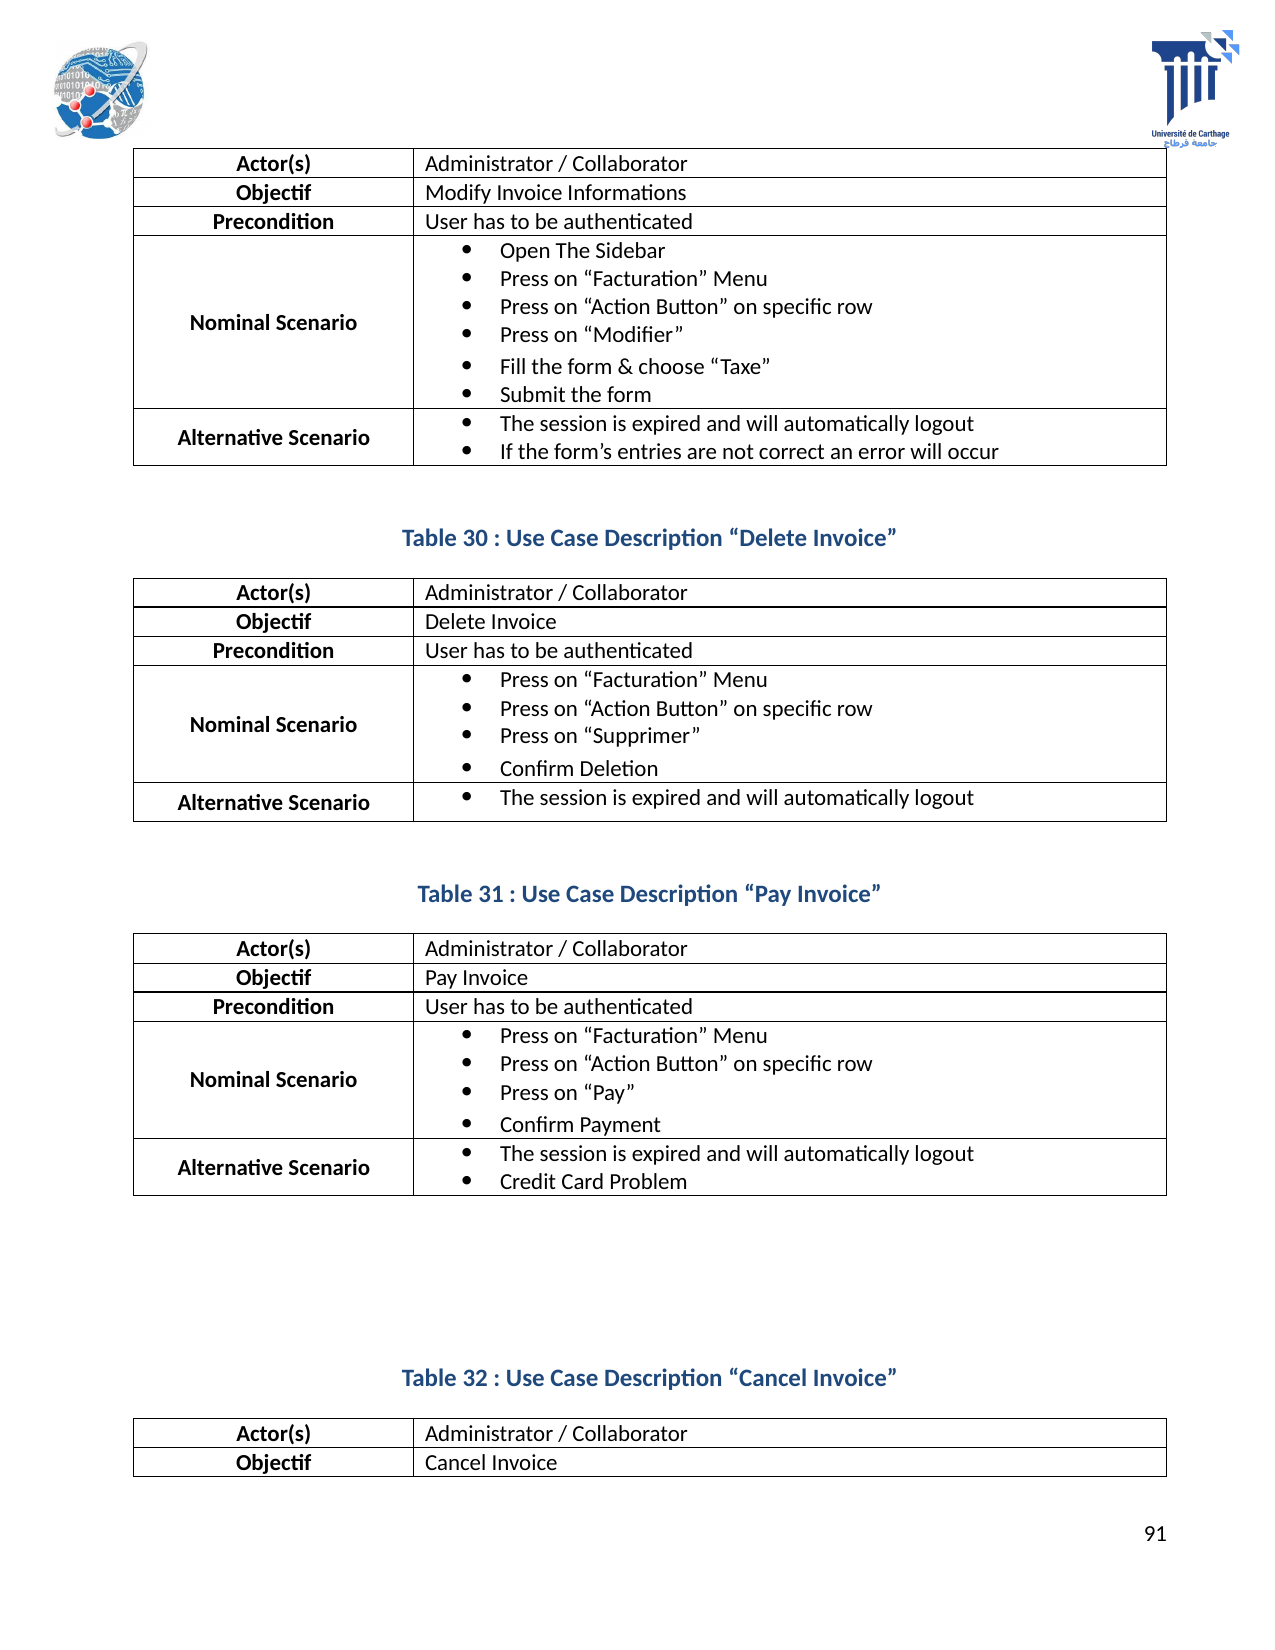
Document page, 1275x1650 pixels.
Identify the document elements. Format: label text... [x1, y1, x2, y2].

table_header Administrator / Collaborator [414, 149, 1166, 177]
table_cell Precondition [134, 207, 413, 235]
table_cell Nominal Scenario [134, 666, 413, 782]
table_header Administrator / Collaborator [414, 934, 1166, 962]
table_cell Nominal Scenario [134, 1022, 413, 1138]
table_cell Press on “Facturation” Menu Press on “Action Button” on specific row Press on “Pay” Confirm Payment [414, 1022, 1166, 1138]
table_cell Open The Sidebar Press on “Facturation” Menu Press on “Action Button” on specific row Press on “Modifier” Fill the form & choose “Taxe” Submit the form [414, 236, 1166, 408]
table_cell Nominal Scenario [134, 236, 413, 408]
table_cell Pay Invoice [414, 964, 1166, 991]
table_cell Cancel Invoice [414, 1448, 1166, 1476]
table_header Actor(s) [134, 934, 413, 962]
table_cell User has to be authenticated [414, 637, 1166, 664]
table_cell User has to be authenticated [414, 207, 1166, 235]
table_cell The session is expired and will automatically logout If the form’s entries are not correct an error will occur [414, 409, 1166, 465]
table_cell Alternative Scenario [134, 1139, 413, 1195]
table_cell Objectif [134, 608, 413, 636]
table_cell Delete Invoice [414, 608, 1166, 636]
table_cell Objectif [134, 1448, 413, 1476]
table_header Administrator / Collaborator [414, 1419, 1166, 1447]
table_cell Precondition [134, 637, 413, 664]
table_cell Press on “Facturation” Menu Press on “Action Button” on specific row Press on “Supprimer” Confirm Deletion [414, 666, 1166, 782]
table_cell Objectif [134, 178, 413, 206]
table_cell Alternative Scenario [134, 409, 413, 465]
table_header Actor(s) [134, 149, 413, 177]
table_cell The session is expired and will automatically logout Credit Card Problem [414, 1139, 1166, 1195]
table_header Actor(s) [134, 1419, 413, 1447]
table_header Actor(s) [134, 579, 413, 606]
table_header Administrator / Collaborator [414, 579, 1166, 606]
table_cell The session is expired and will automatically logout [414, 783, 1166, 821]
table_cell Modify Invoice Informations [414, 178, 1166, 206]
picture [51, 40, 150, 139]
picture [1142, 30, 1240, 148]
table_cell Alternative Scenario [134, 783, 413, 821]
table_cell Objectif [134, 964, 413, 991]
table_cell Precondition [134, 993, 413, 1021]
table_cell User has to be authenticated [414, 993, 1166, 1021]
